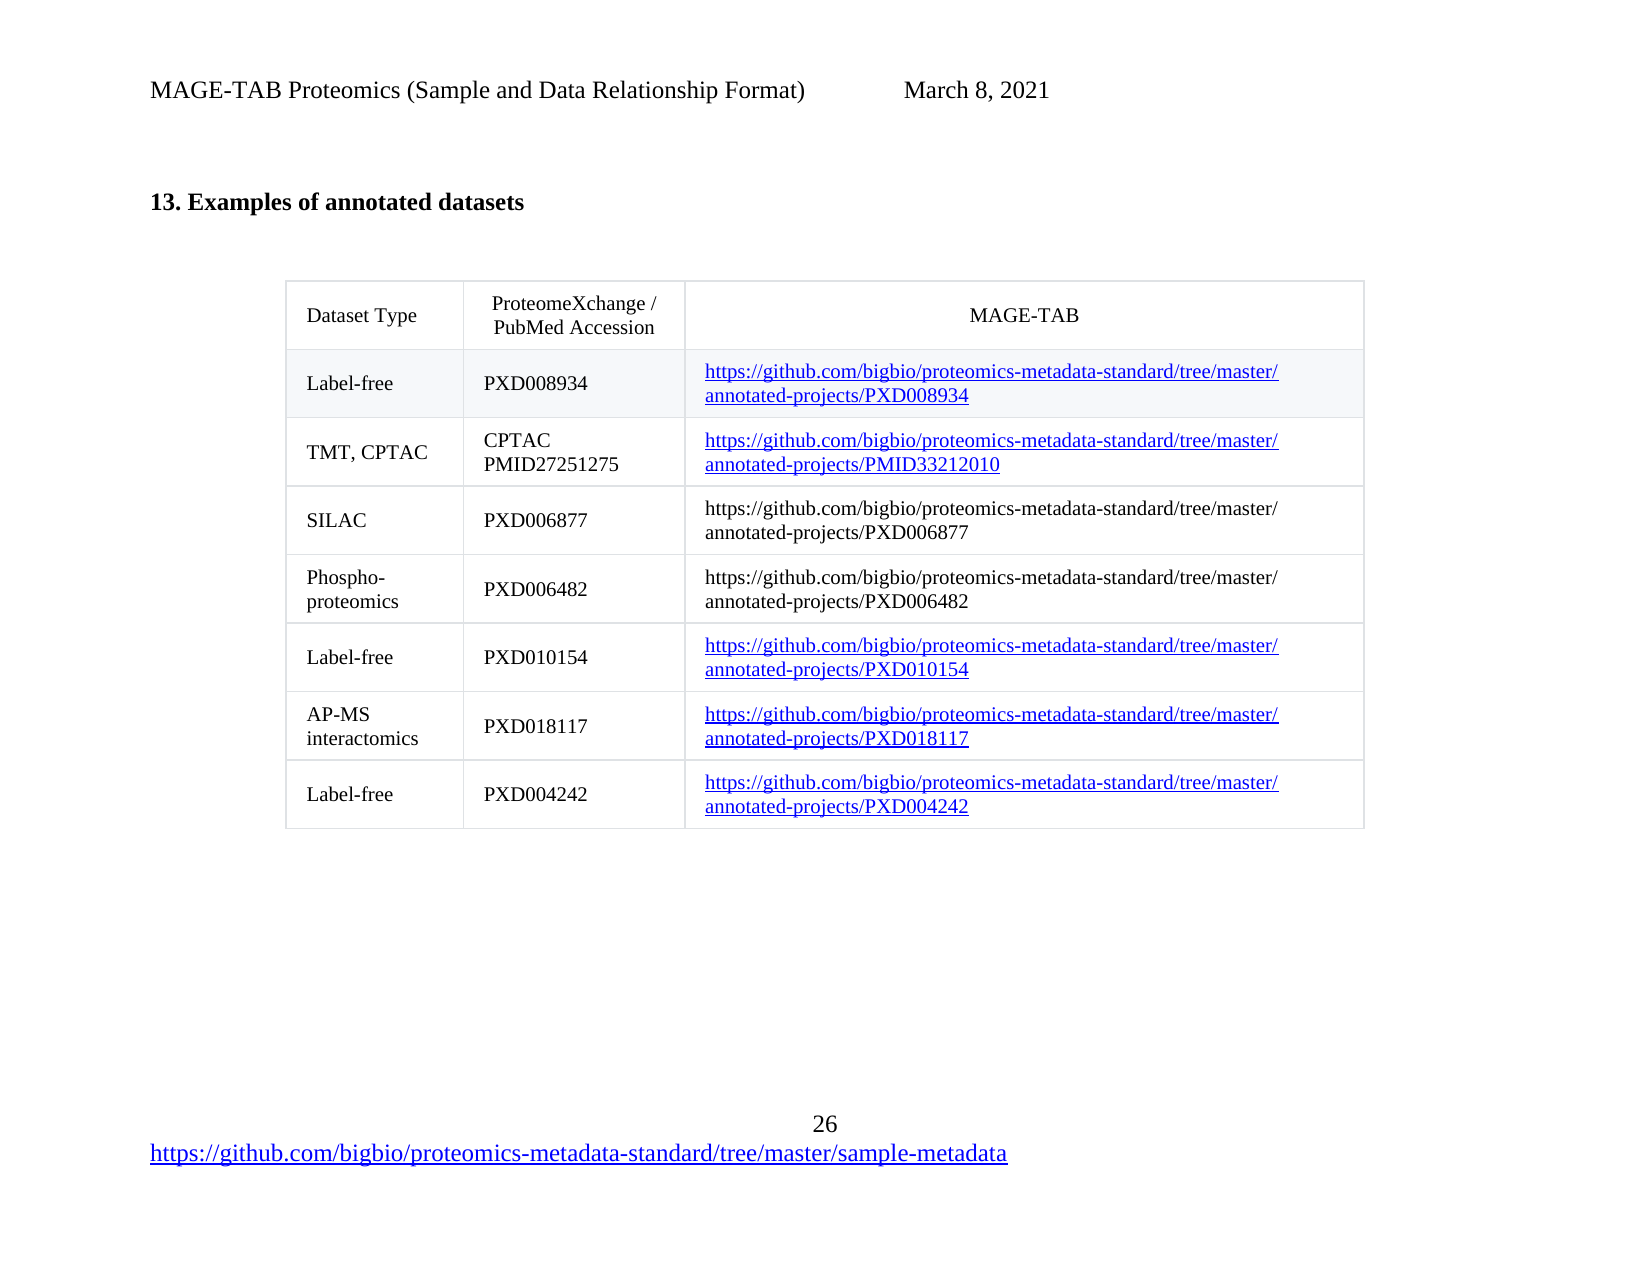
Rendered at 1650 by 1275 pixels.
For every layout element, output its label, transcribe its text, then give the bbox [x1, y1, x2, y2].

table_cell Phospho-proteomics [287, 555, 463, 622]
subtitle Examples of annotated datasets [150, 187, 1500, 216]
table_cell https://github.com/bigbio/proteomics-metadata-standard/tree/master/annotated-projects/PXD006482 [686, 555, 1363, 622]
table_cell https://github.com/bigbio/proteomics-metadata-standard/tree/master/annotated-projects/PXD008934 [686, 350, 1363, 417]
table_cell Label-free [287, 624, 463, 691]
table_cell Label-free [287, 761, 463, 827]
table_cell PXD010154 [464, 624, 684, 691]
table_cell TMT, CPTAC [287, 418, 463, 485]
table_header MAGE-TAB [686, 282, 1363, 348]
table_cell https://github.com/bigbio/proteomics-metadata-standard/tree/master/annotated-projects/PXD010154 [686, 624, 1363, 691]
table_cell SILAC [287, 487, 463, 554]
table_cell PXD018117 [464, 692, 684, 759]
table_cell PXD004242 [464, 761, 684, 827]
table_cell CPTAC PMID27251275 [464, 418, 684, 485]
table_header Dataset Type [287, 282, 463, 348]
table_cell Label-free [287, 350, 463, 417]
table_cell https://github.com/bigbio/proteomics-metadata-standard/tree/master/annotated-projects/PXD018117 [686, 692, 1363, 759]
table_cell https://github.com/bigbio/proteomics-metadata-standard/tree/master/annotated-projects/PMID33212010 [686, 418, 1363, 485]
table_cell https://github.com/bigbio/proteomics-metadata-standard/tree/master/annotated-projects/PXD006877 [686, 487, 1363, 554]
table_cell PXD006482 [464, 555, 684, 622]
table_cell PXD008934 [464, 350, 684, 417]
table_header ProteomeXchange / PubMed Accession [464, 282, 684, 348]
table_cell PXD006877 [464, 487, 684, 554]
table_cell https://github.com/bigbio/proteomics-metadata-standard/tree/master/annotated-projects/PXD004242 [686, 761, 1363, 827]
table_cell AP-MS interactomics [287, 692, 463, 759]
